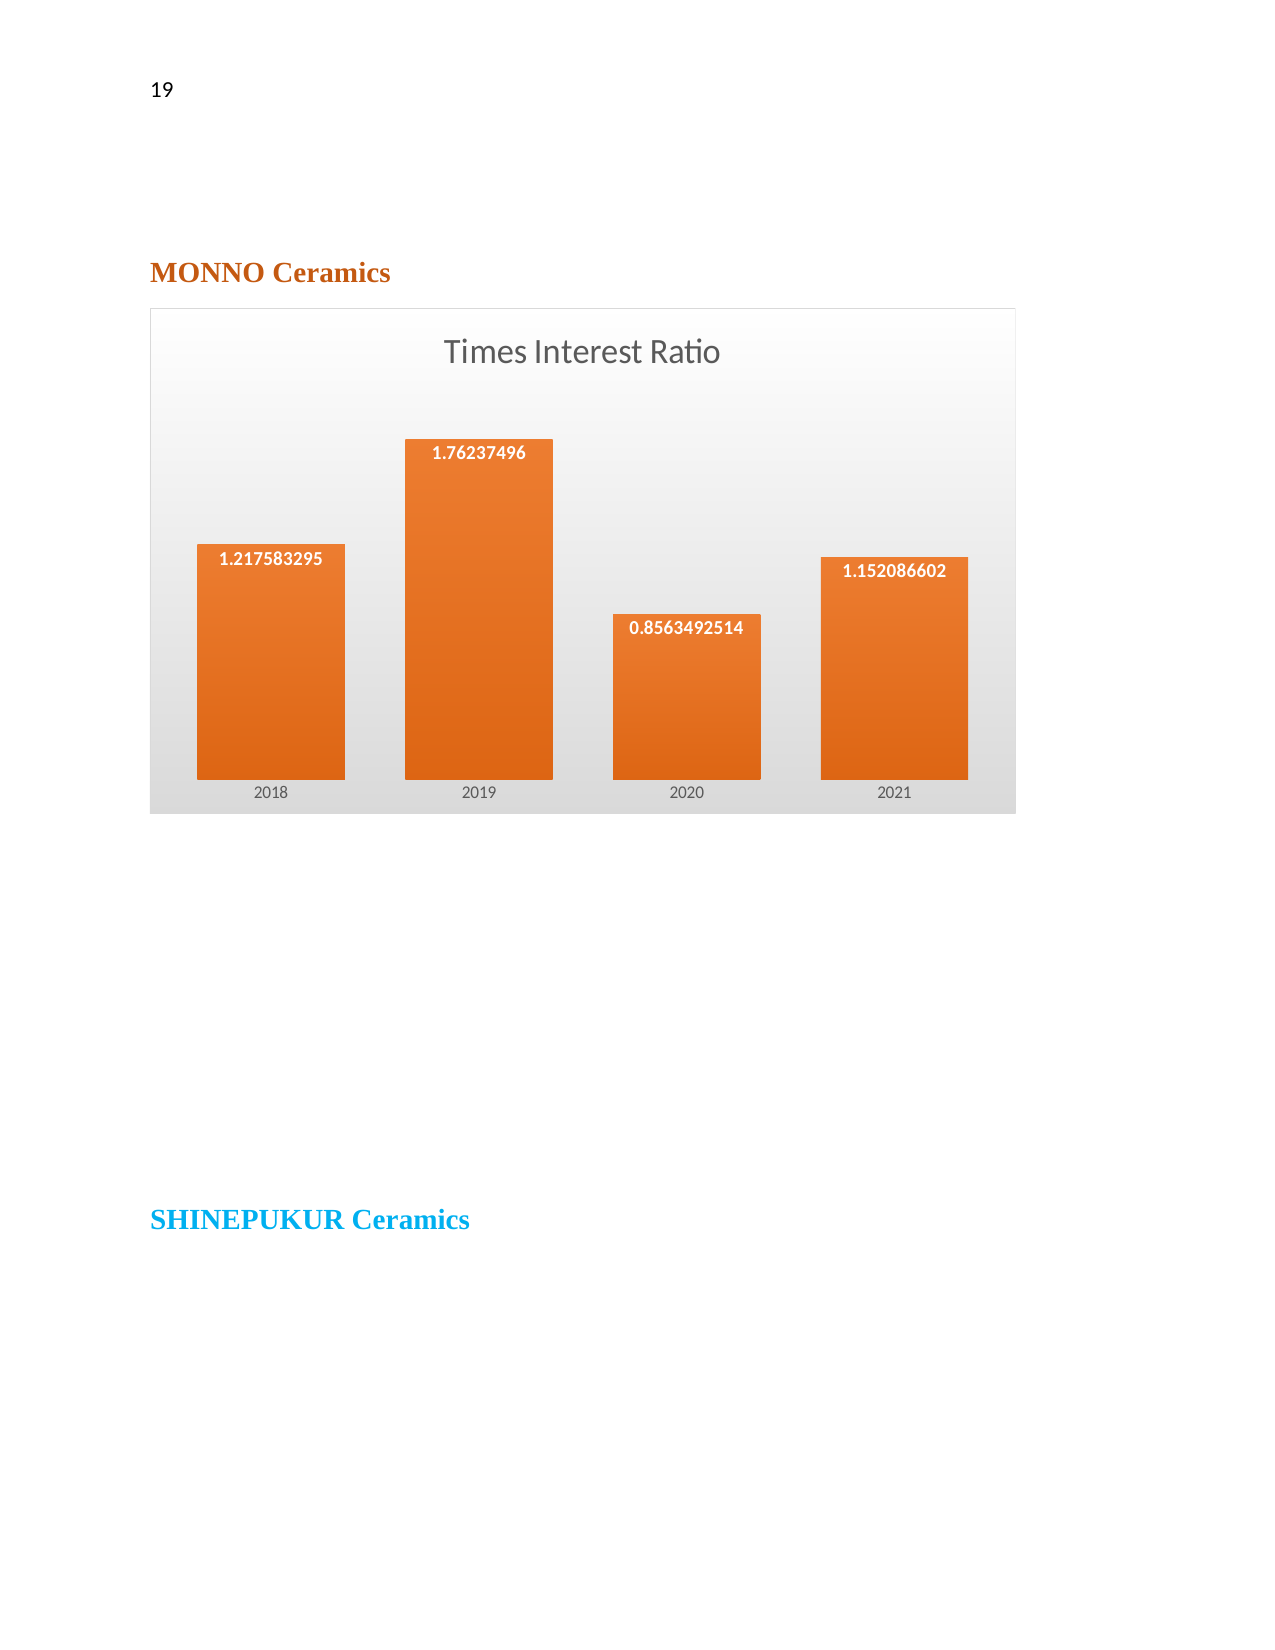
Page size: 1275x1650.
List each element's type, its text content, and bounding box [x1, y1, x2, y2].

text SHINEPUKUR Ceramics [150, 1202, 1125, 1235]
text MONNO Ceramics [150, 256, 1125, 289]
